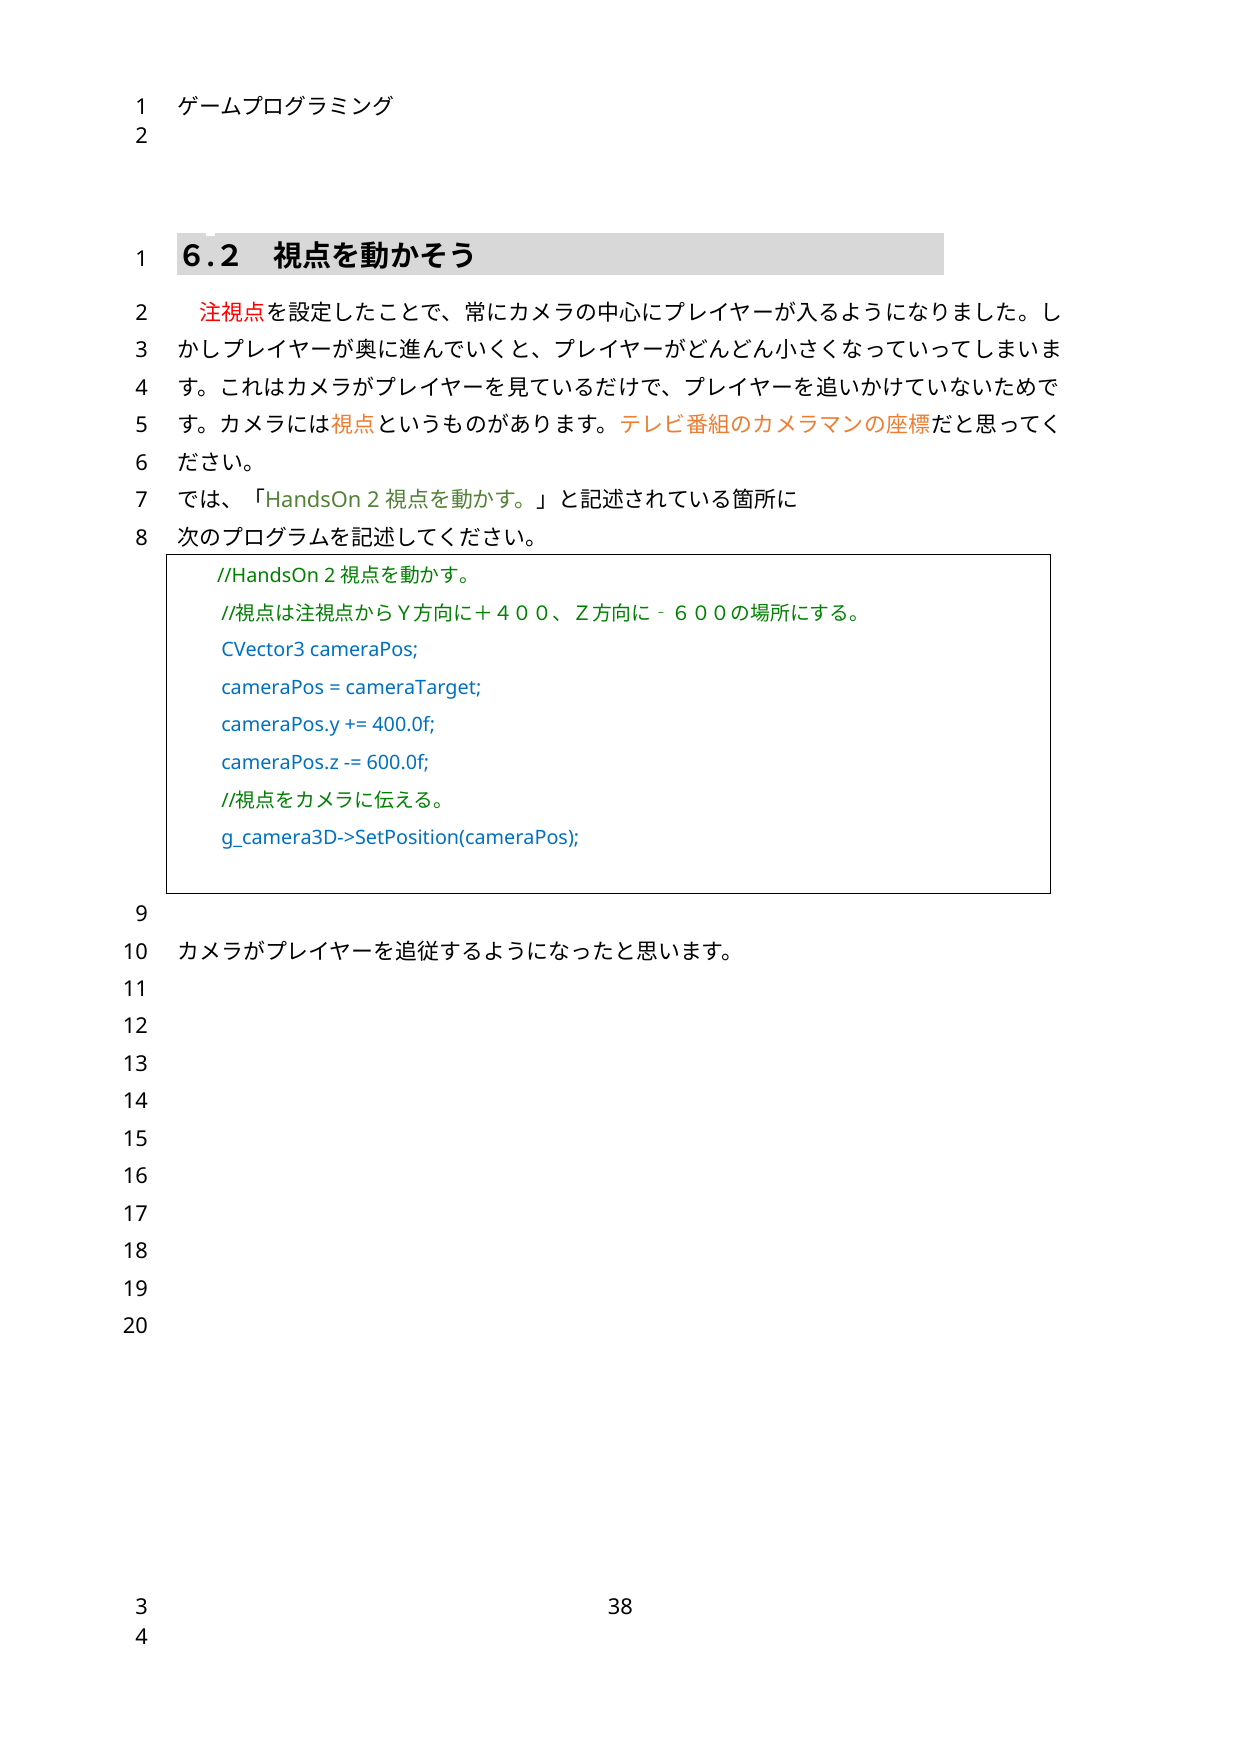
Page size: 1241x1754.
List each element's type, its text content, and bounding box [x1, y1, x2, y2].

text 注視点を設定したことで、常にカメラの中心にプレイヤーが入るようになりました。しかしプレイヤーが奥に進んでいくと、プレイヤーがどんどん小さくなっていってしまいます。これはカメラがプレイヤーを見ているだけで、プレイヤーを追いかけていないためです。カメラには視点というものがあります。テレビ番組のカメラマンの座標だと思ってください。 [177, 292, 1063, 479]
subtitle ６.２ 視点を動かそう [177, 217, 1063, 292]
table_header //HandsOn 2 視点を動かす。 //視点は注視点からＹ方向に＋４００、Ｚ方向に‐６００の場所にする。 CVector3 cameraPos; cameraPos = cameraTarget; cameraPos.y += 400.0f; cameraPos.z -= 600.0f; //視点をカメラに伝える。 g_camera3D->SetPosition(cameraPos); [167, 555, 1050, 893]
text では、「HandsOn 2 視点を動かす。」と記述されている箇所に [177, 479, 1063, 517]
text カメラがプレイヤーを追従するようになったと思います。 [177, 931, 1063, 969]
text 次のプログラムを記述してください。 [177, 517, 1063, 554]
